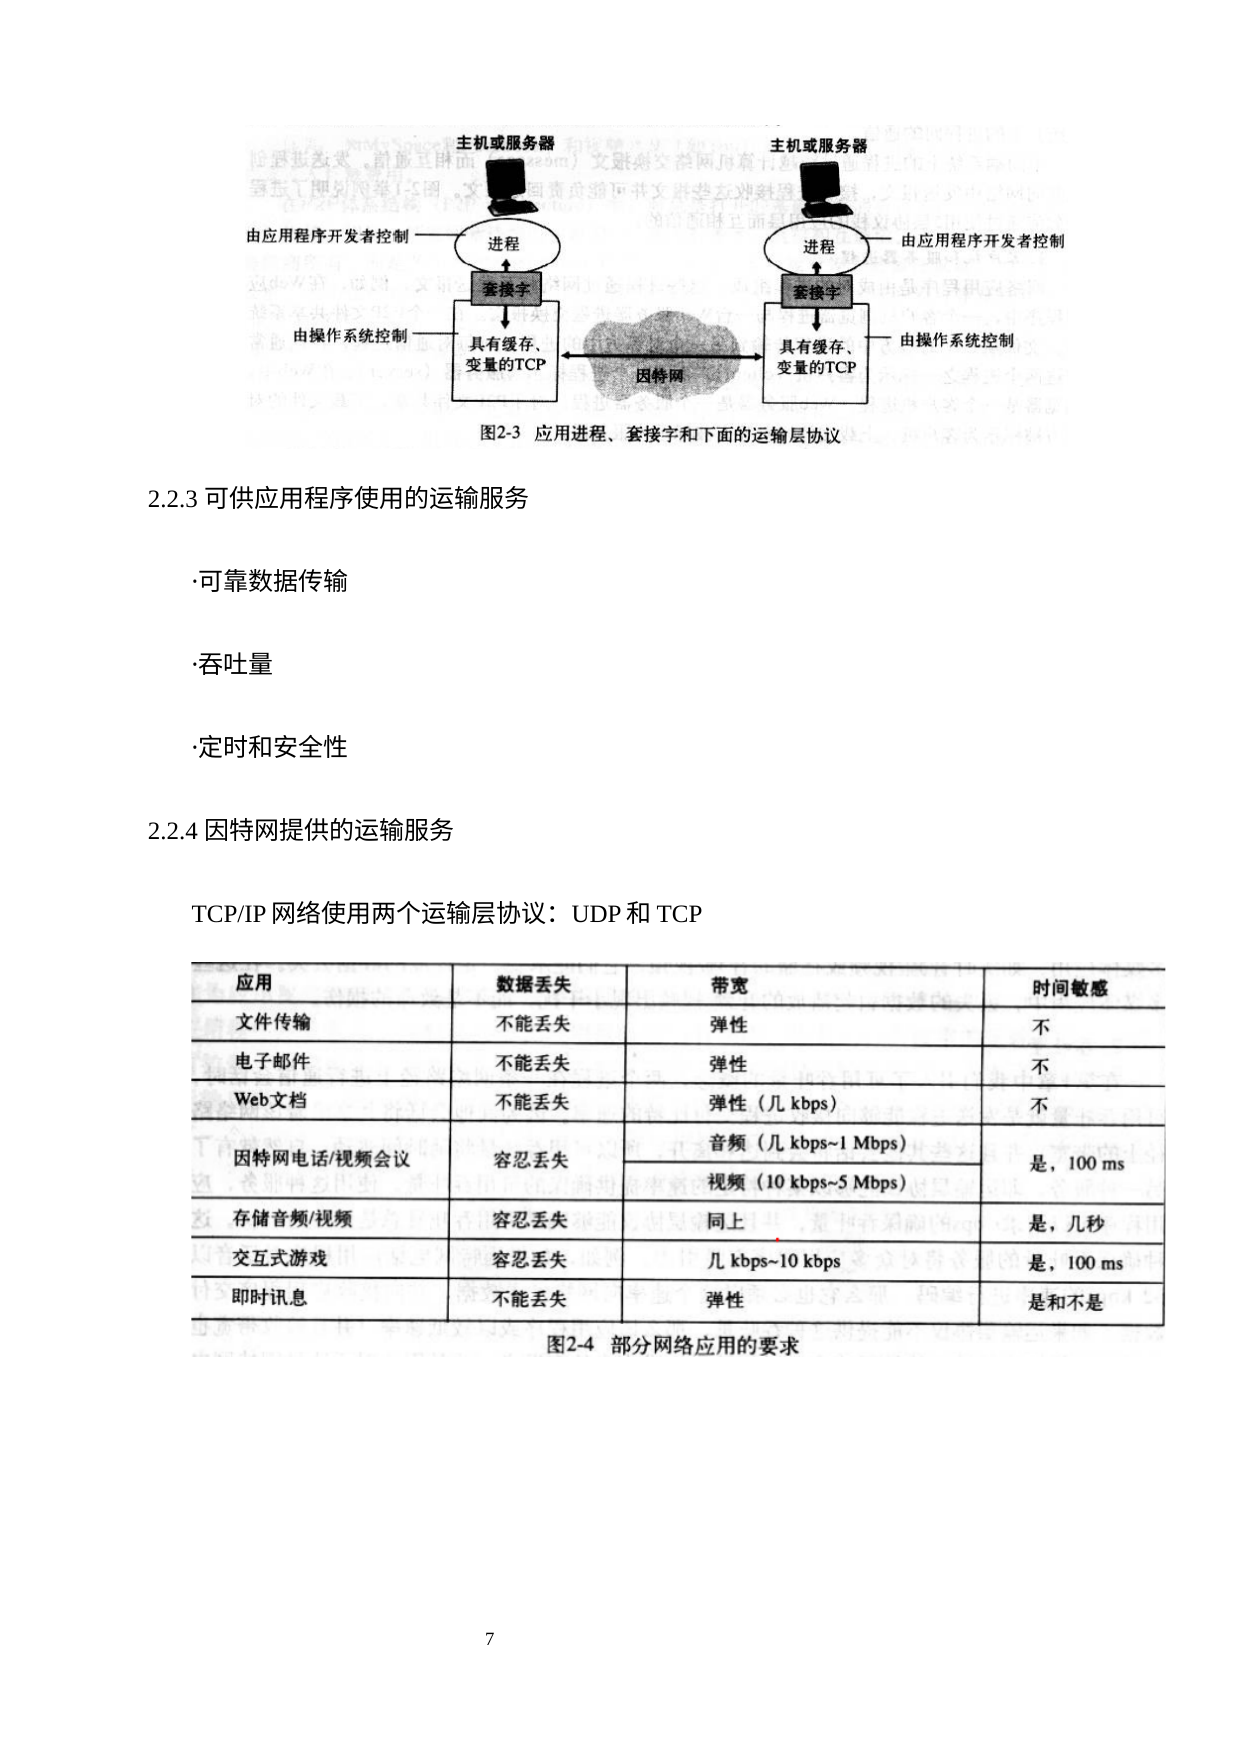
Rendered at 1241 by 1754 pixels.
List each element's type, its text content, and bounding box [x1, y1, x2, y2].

list TCP/IP网络使用两个运输层协议：UDP和TCP [148, 879, 1122, 944]
list 2.2.3 可供应用程序使用的运输服务 [148, 464, 1122, 529]
list ·吞吐量 [148, 630, 1122, 695]
list ·可靠数据传输 [148, 547, 1122, 612]
list 2.2.4 因特网提供的运输服务 [148, 796, 1122, 861]
picture [245, 125, 1069, 449]
list ·定时和安全性 [148, 713, 1122, 778]
picture [191, 962, 1166, 1357]
